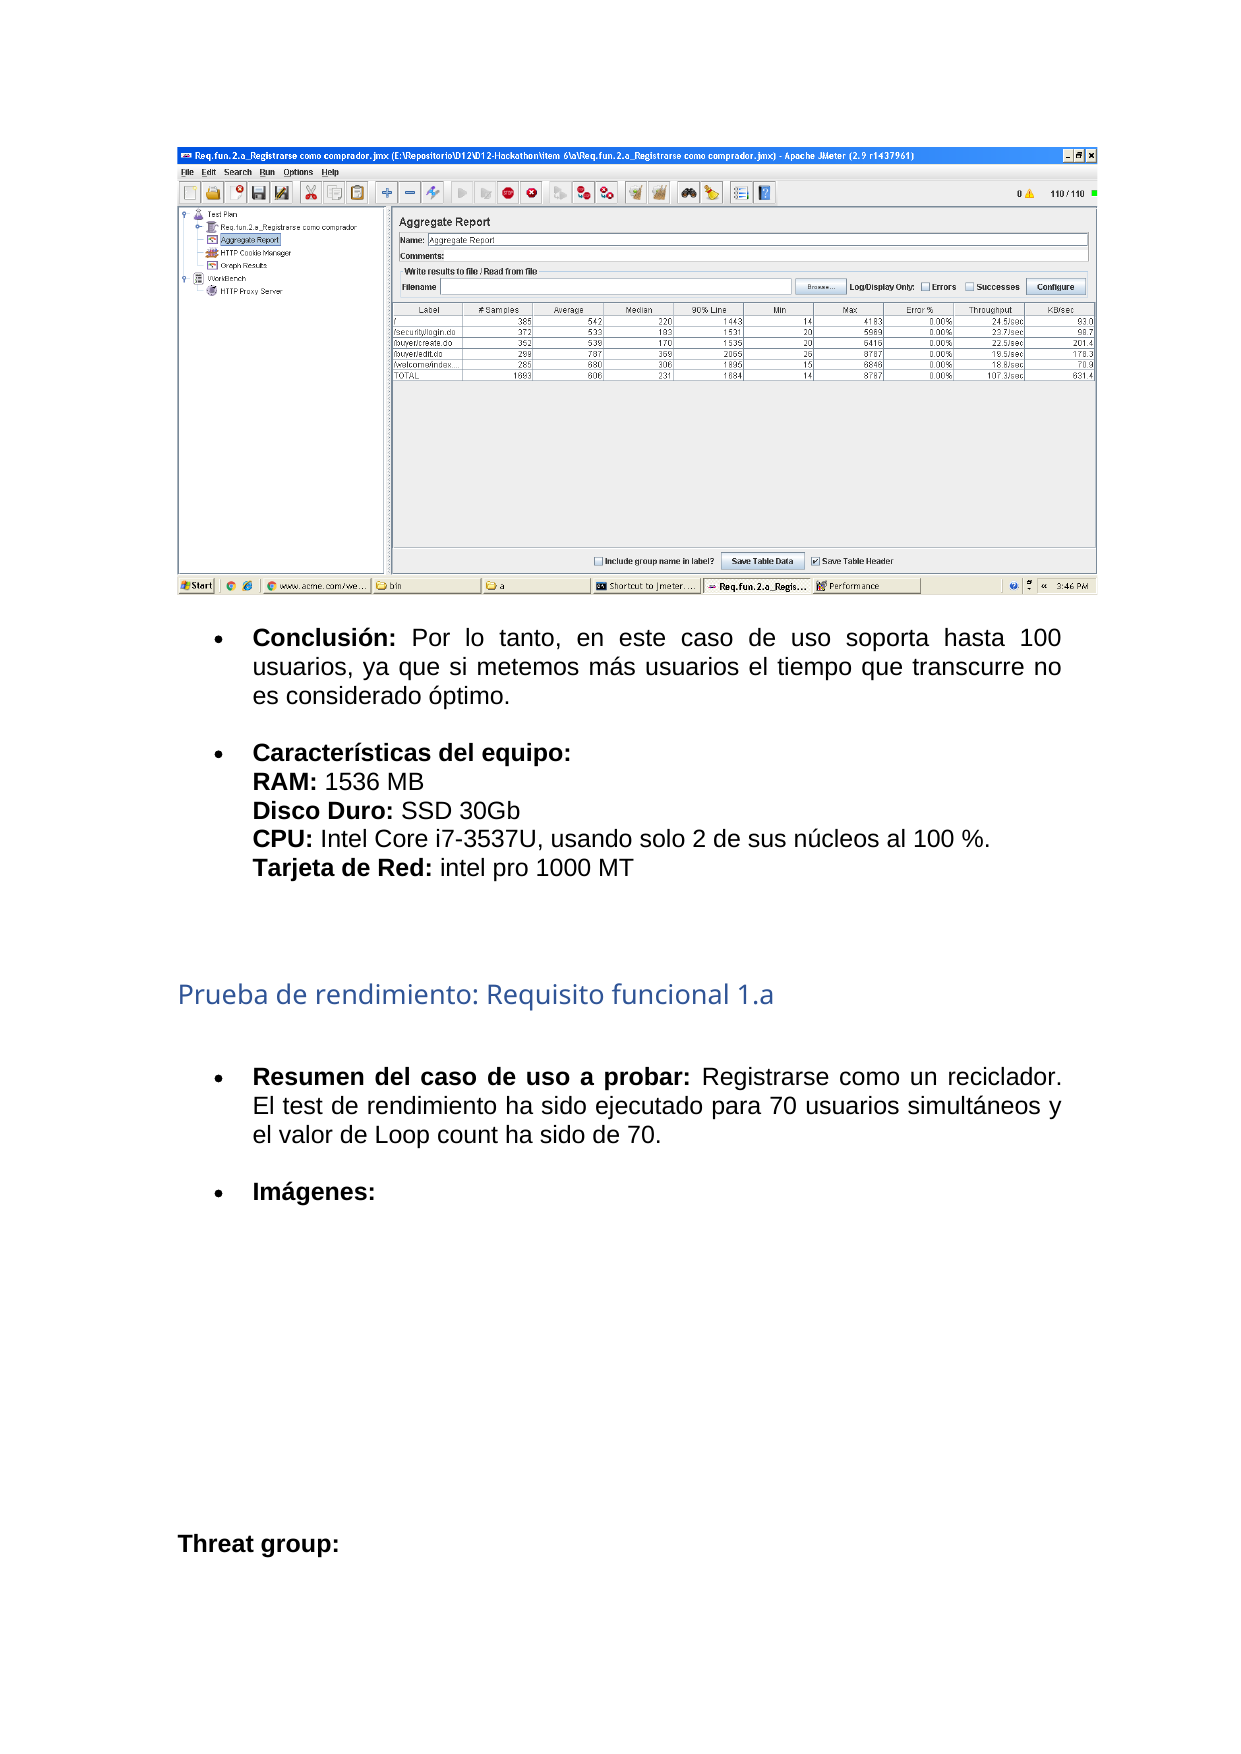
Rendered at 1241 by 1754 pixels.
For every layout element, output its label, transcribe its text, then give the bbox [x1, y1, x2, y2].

list Imágenes: [215, 1177, 1063, 1206]
text Tarjeta de Red: intel pro 1000 MT [252, 853, 1063, 882]
text RAM: 1536 MB [252, 767, 1063, 796]
text Disco Duro: SSD 30Gb [177, 796, 1063, 824]
text Threat group: [177, 1529, 1063, 1557]
picture [177, 147, 1098, 595]
text CPU: Intel Core i7-3537U, usando solo 2 de sus núcleos al 100 %. [252, 824, 1063, 853]
list Resumen del caso de uso a probar: Registrarse como un reciclador. El test de rendimiento ha sido ejecutado para 70 usuarios simultáneos y el valor de Loop count ha sido de 70. [215, 1062, 1063, 1149]
list Conclusión: Por lo tanto, en este caso de uso soporta hasta 100 usuarios, ya que si metemos más usuarios el tiempo que transcurre no es considerado óptimo. [215, 623, 1063, 709]
subtitle Prueba de rendimiento: Requisito funcional 1.a [177, 976, 1063, 1013]
list Características del equipo: [215, 738, 1063, 767]
